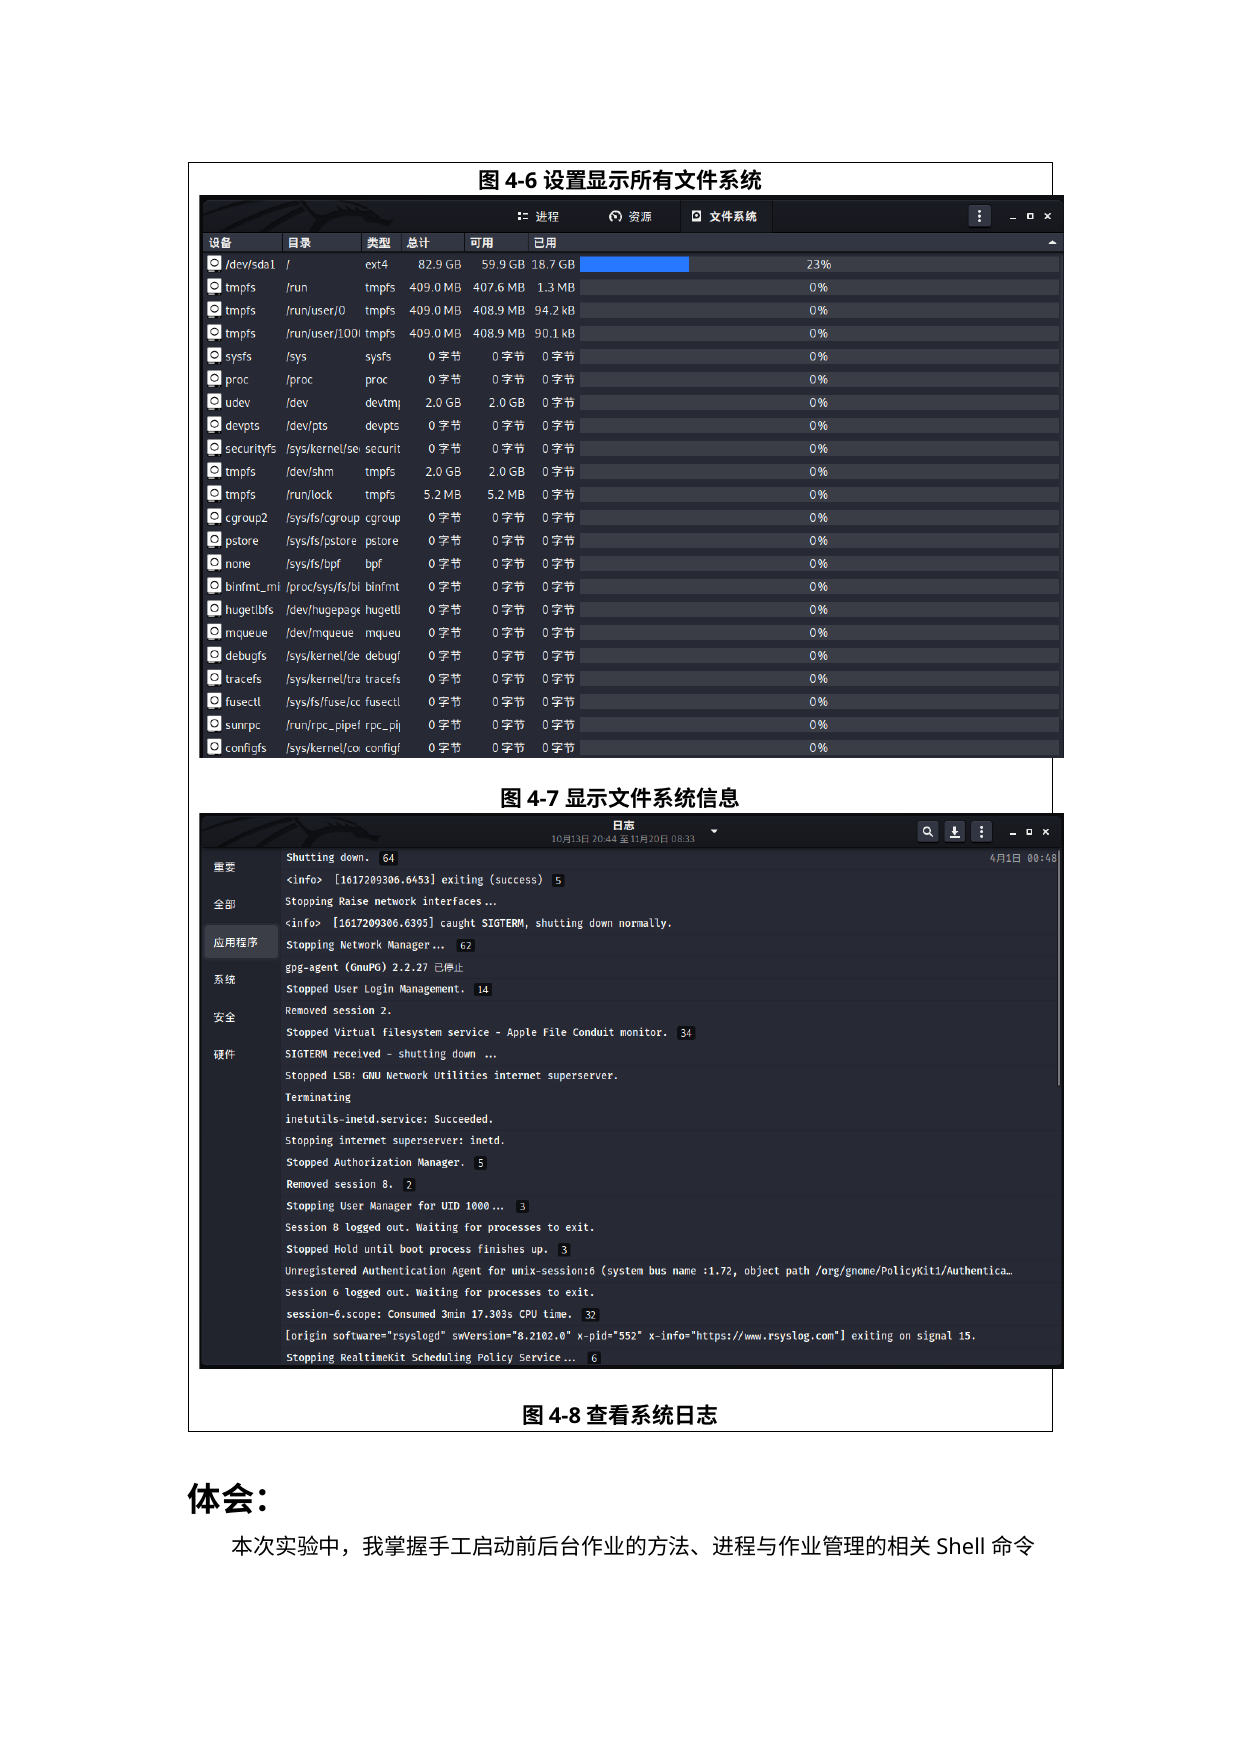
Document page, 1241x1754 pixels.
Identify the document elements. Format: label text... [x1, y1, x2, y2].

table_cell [189, 163, 1052, 1431]
picture [199, 195, 1064, 758]
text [187, 1529, 1053, 1562]
picture [199, 813, 1064, 1369]
text 体会： [187, 1464, 1053, 1529]
